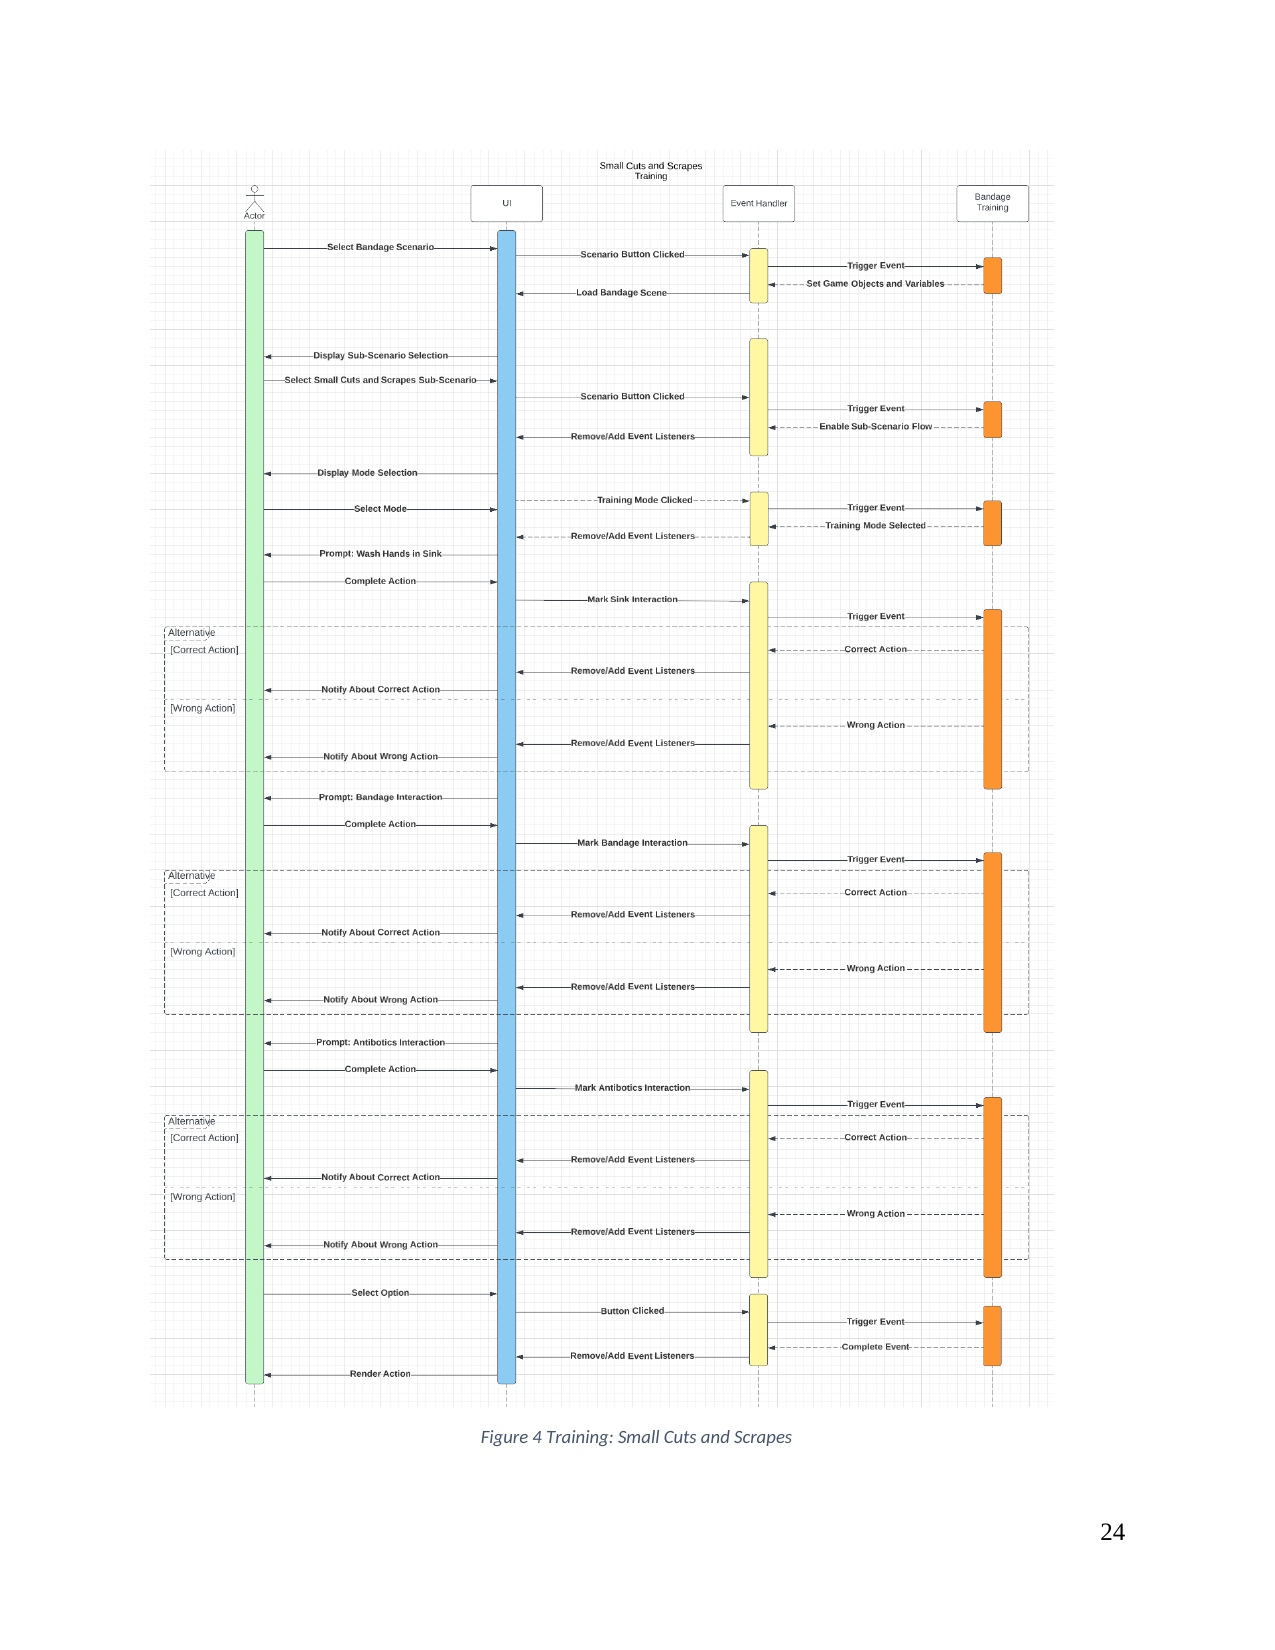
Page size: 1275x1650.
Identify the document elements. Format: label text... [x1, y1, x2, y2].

picture [150, 150, 1054, 1407]
text Figure 4 Training: Small Cuts and Scrapes [150, 1425, 1125, 1448]
